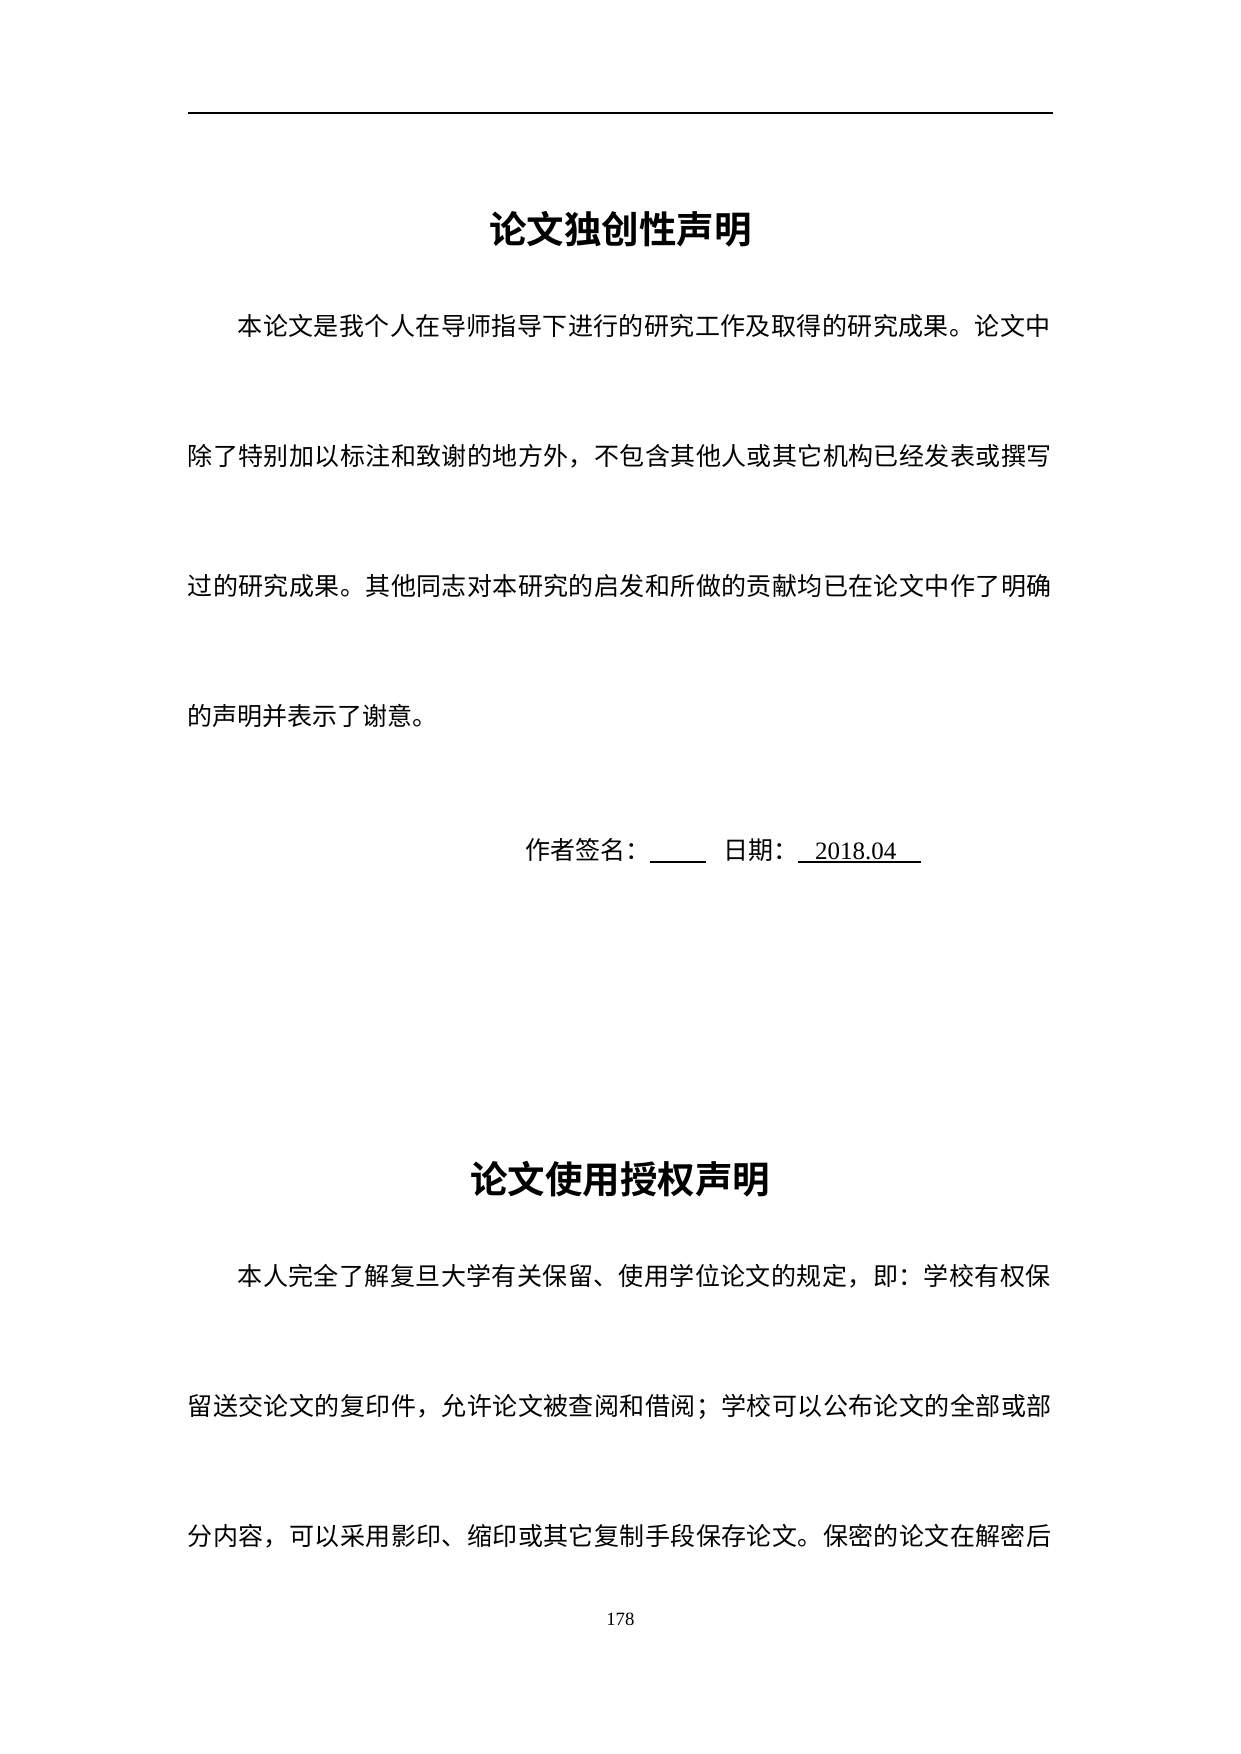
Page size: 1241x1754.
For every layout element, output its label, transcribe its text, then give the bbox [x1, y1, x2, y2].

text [187, 1242, 1053, 1567]
text 本论文是我个人在导师指导下进行的研究工作及取得的研究成果。论文中除了特别加以标注和致谢的地方外，不包含其他人或其它机构已经发表或撰写过的研究成果。其他同志对本研究的启发和所做的贡献均已在论文中作了明确的声明并表示了谢意。 [187, 292, 1053, 747]
text 作者签名： 日期： 2018.04 [187, 816, 1053, 881]
text 论文使用授权声明 [187, 1144, 1053, 1209]
text 论文独创性声明 [187, 194, 1053, 259]
